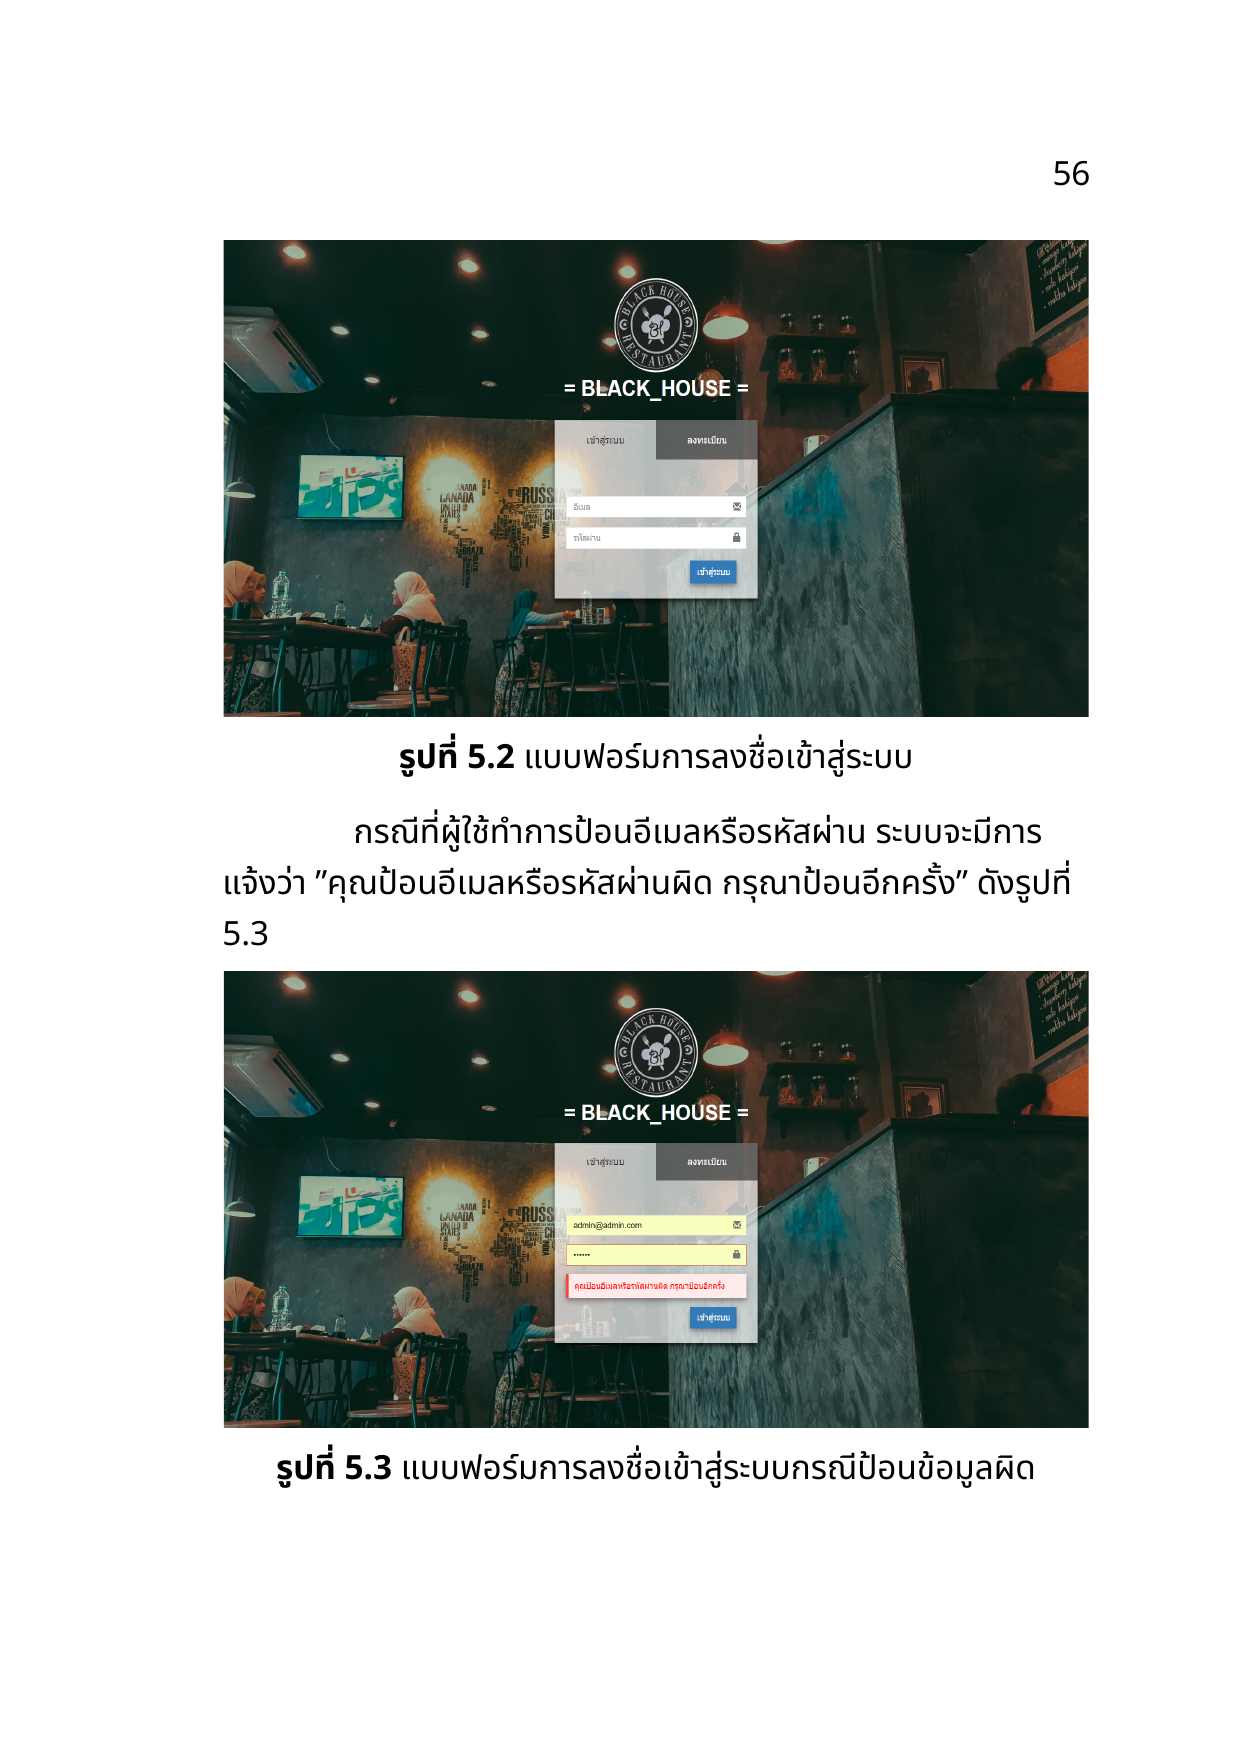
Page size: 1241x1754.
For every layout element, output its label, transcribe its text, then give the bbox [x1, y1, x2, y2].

text รูปที่ 5.2 แบบฟอร์มการลงชื่อเข้าสู่ระบบ [222, 733, 1090, 783]
text กรณีที่ผู้ใช้ทำการป้อนอีเมลหรือรหัสผ่าน ระบบจะมีการแจ้งว่า ”คุณป้อนอีเมลหรือรหัสผ่านผิด กรุณาป้อนอีกครั้ง” ดังรูปที่ 5.3 [222, 808, 1090, 955]
text รูปที่ 5.3 แบบฟอร์มการลงชื่อเข้าสู่ระบบกรณีป้อนข้อมูลผิด [222, 1444, 1090, 1494]
picture [223, 240, 1089, 717]
picture [223, 971, 1089, 1428]
